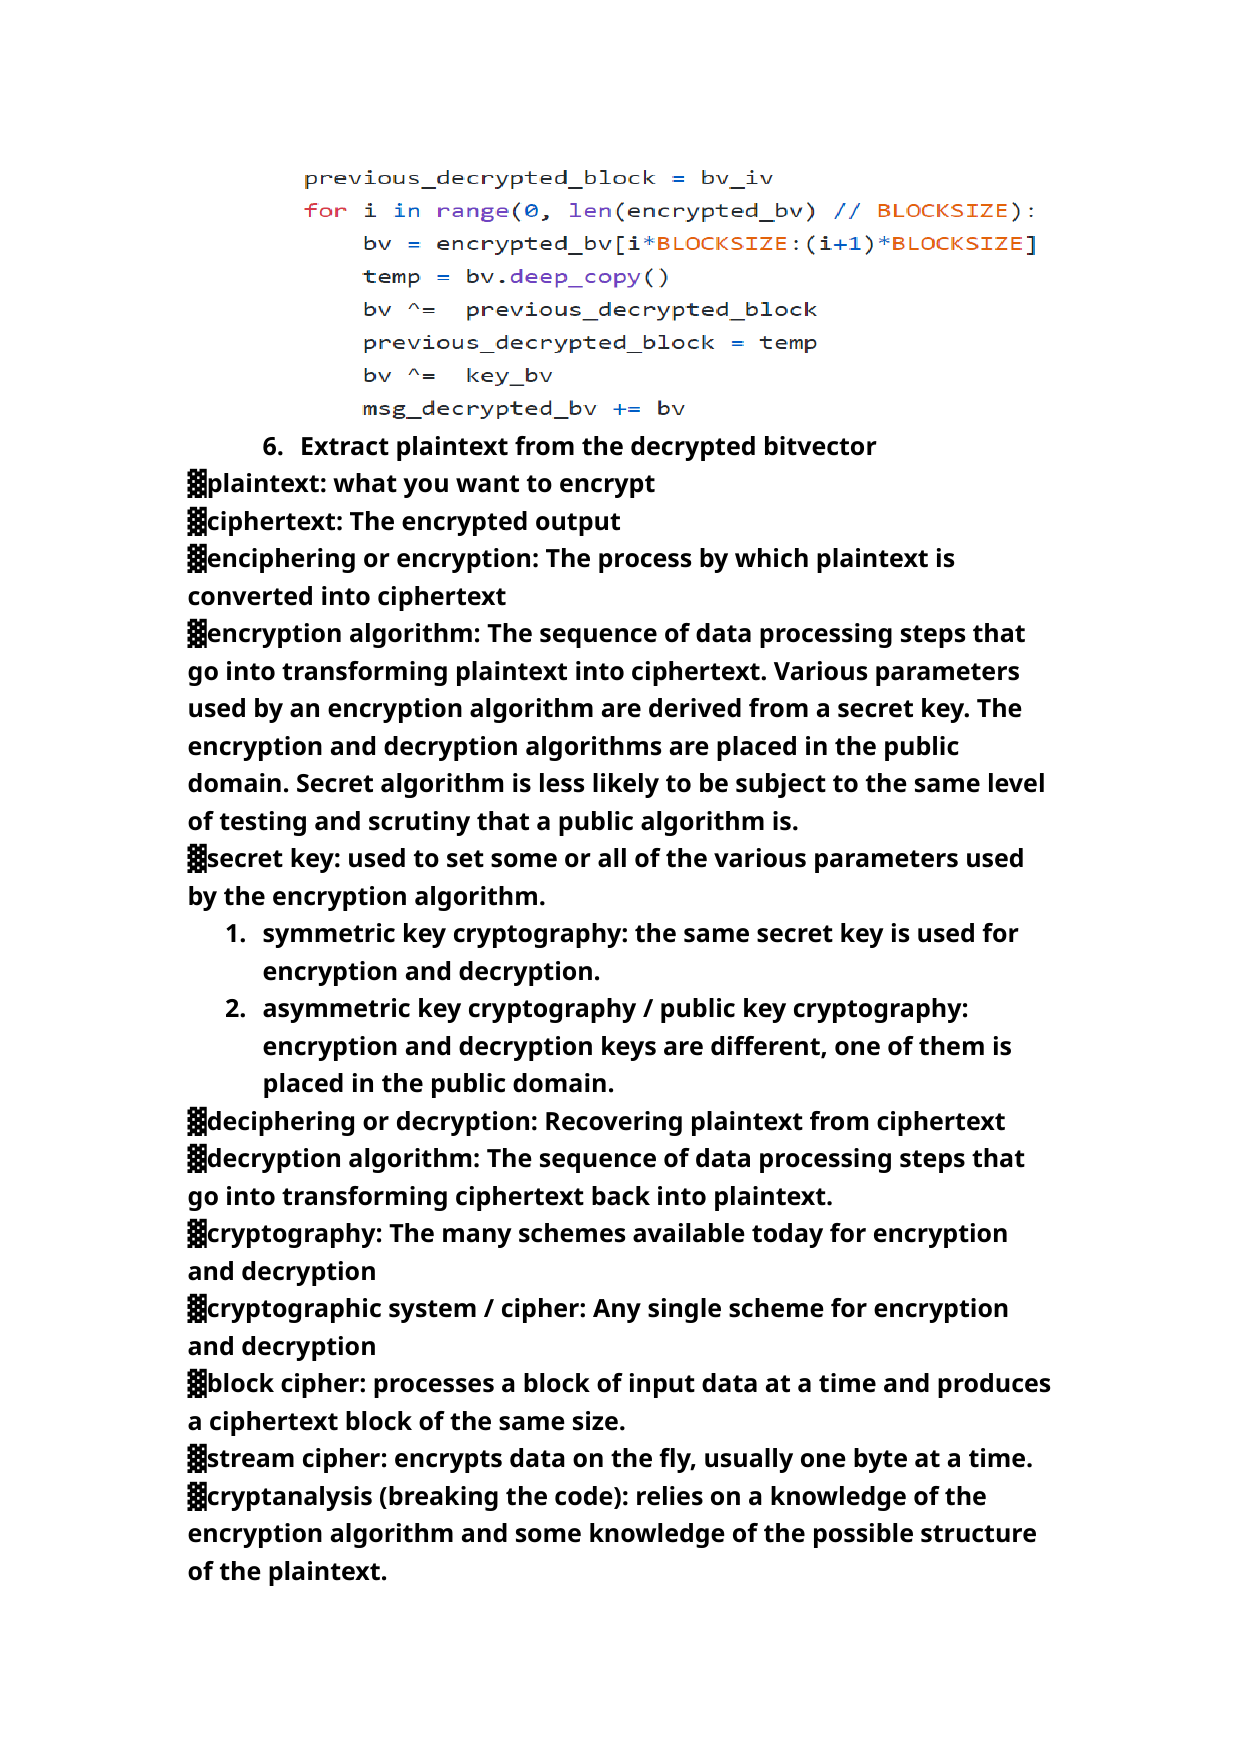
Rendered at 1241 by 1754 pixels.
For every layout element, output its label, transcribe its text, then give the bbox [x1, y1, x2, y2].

text ▓block cipher: processes a block of input data at a time and produces a ciphertext block of the same size. [187, 1364, 1053, 1439]
text ▓cryptography: The many schemes available today for encryption and decryption [187, 1214, 1053, 1289]
text ▓deciphering or decryption: Recovering plaintext from ciphertext [187, 1102, 1053, 1139]
text ▓cryptographic system / cipher: Any single scheme for encryption and decryption [187, 1289, 1053, 1364]
text ▓cryptanalysis (breaking the code): relies on a knowledge of the encryption algorithm and some knowledge of the possible structure of the plaintext. [187, 1477, 1053, 1589]
text ▓encryption algorithm: The sequence of data processing steps that go into transforming plaintext into ciphertext. Various parameters used by an encryption algorithm are derived from a secret key. The encryption and decryption algorithms are placed in the public domain. Secret algorithm is less likely to be subject to the same level of testing and scrutiny that a public algorithm is. [187, 614, 1053, 839]
list symmetric key cryptography: the same secret key is used for encryption and decryption. [225, 914, 1053, 989]
text ▓enciphering or encryption: The process by which plaintext is converted into ciphertext [187, 539, 1053, 614]
text ▓decryption algorithm: The sequence of data processing steps that go into transforming ciphertext back into plaintext. [187, 1139, 1053, 1214]
text ▓secret key: used to set some or all of the various parameters used by the encryption algorithm. [187, 839, 1053, 914]
text ▓ciphertext: The encrypted output [187, 502, 1053, 539]
text ▓stream cipher: encrypts data on the fly, usually one byte at a time. [187, 1439, 1053, 1477]
list asymmetric key cryptography / public key cryptography: encryption and decryption keys are different, one of them is placed in the public domain. [225, 989, 1053, 1102]
text ▓plaintext: what you want to encrypt [187, 464, 1053, 502]
picture [300, 167, 1047, 425]
list Extract plaintext from the decrypted bitvector [262, 427, 1053, 464]
